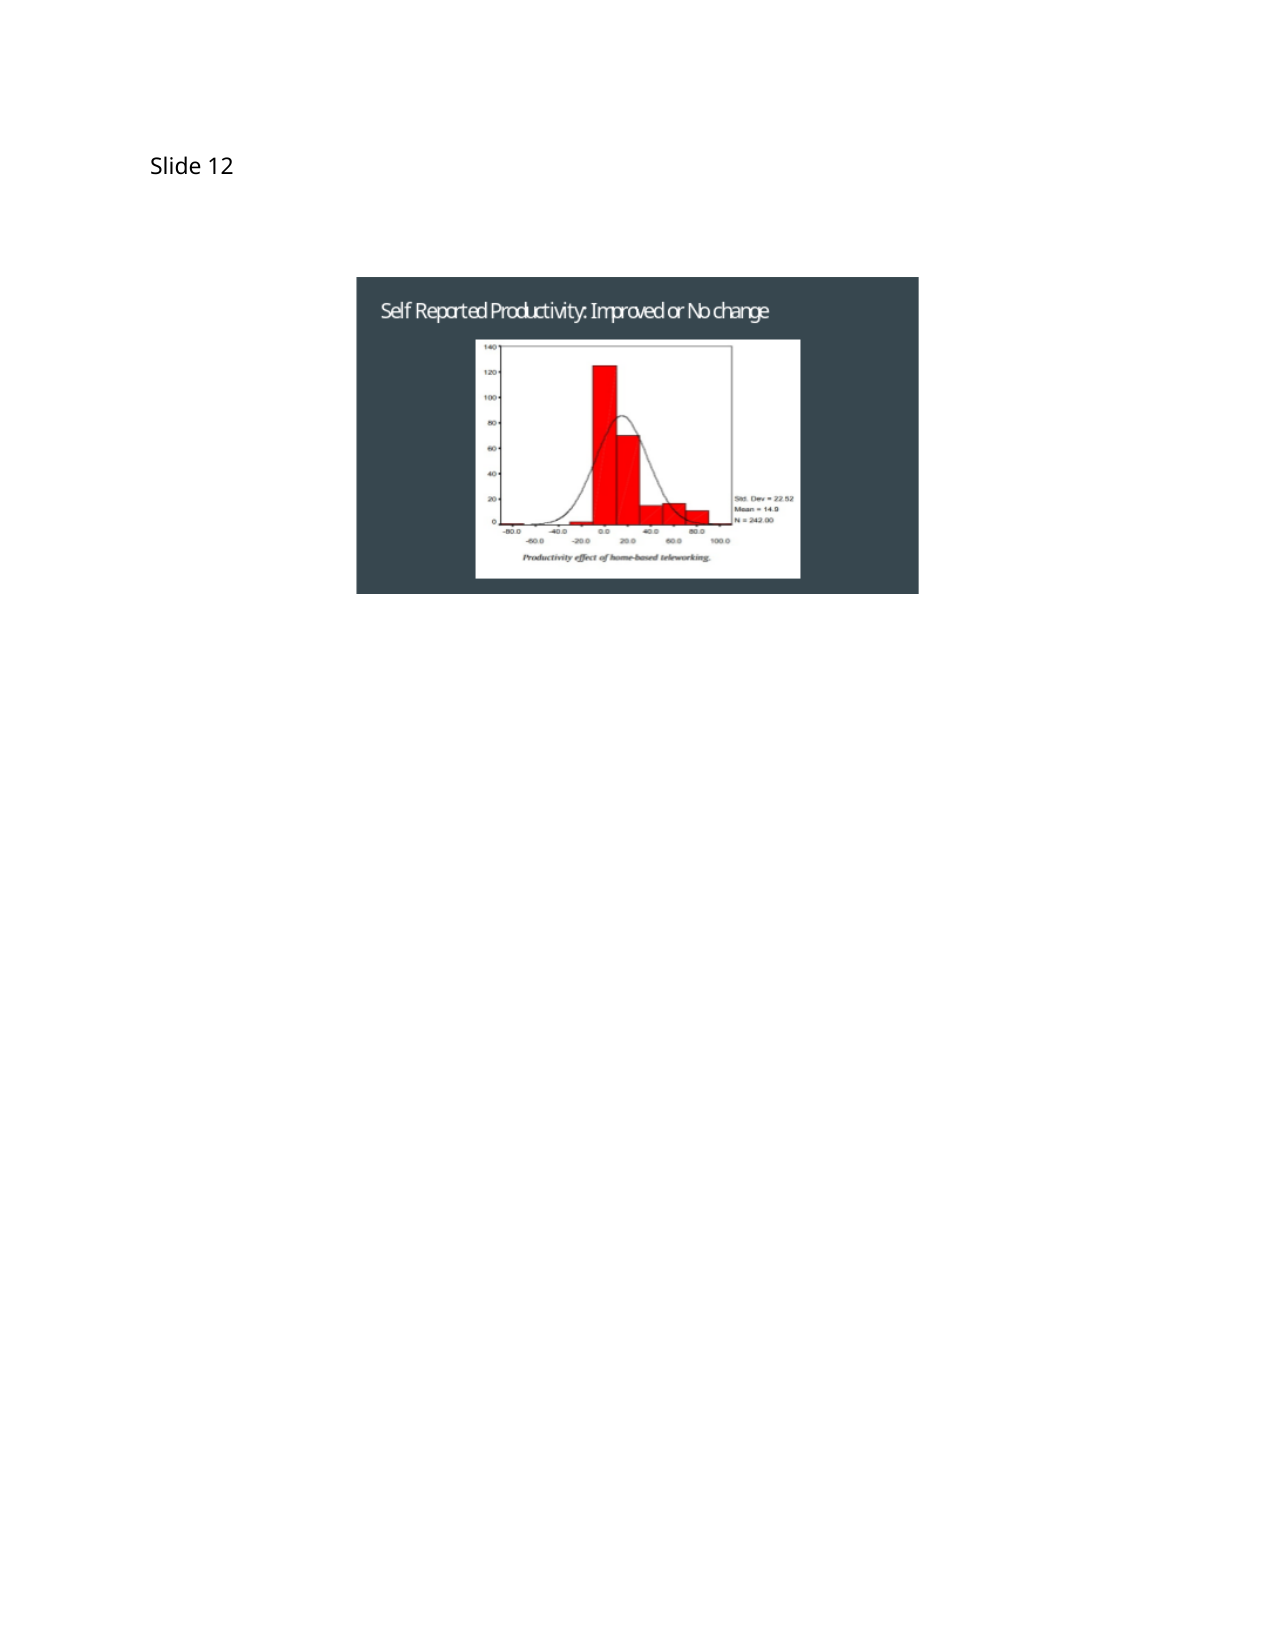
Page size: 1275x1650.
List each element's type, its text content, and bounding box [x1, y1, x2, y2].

text Slide 12 [150, 150, 1125, 181]
